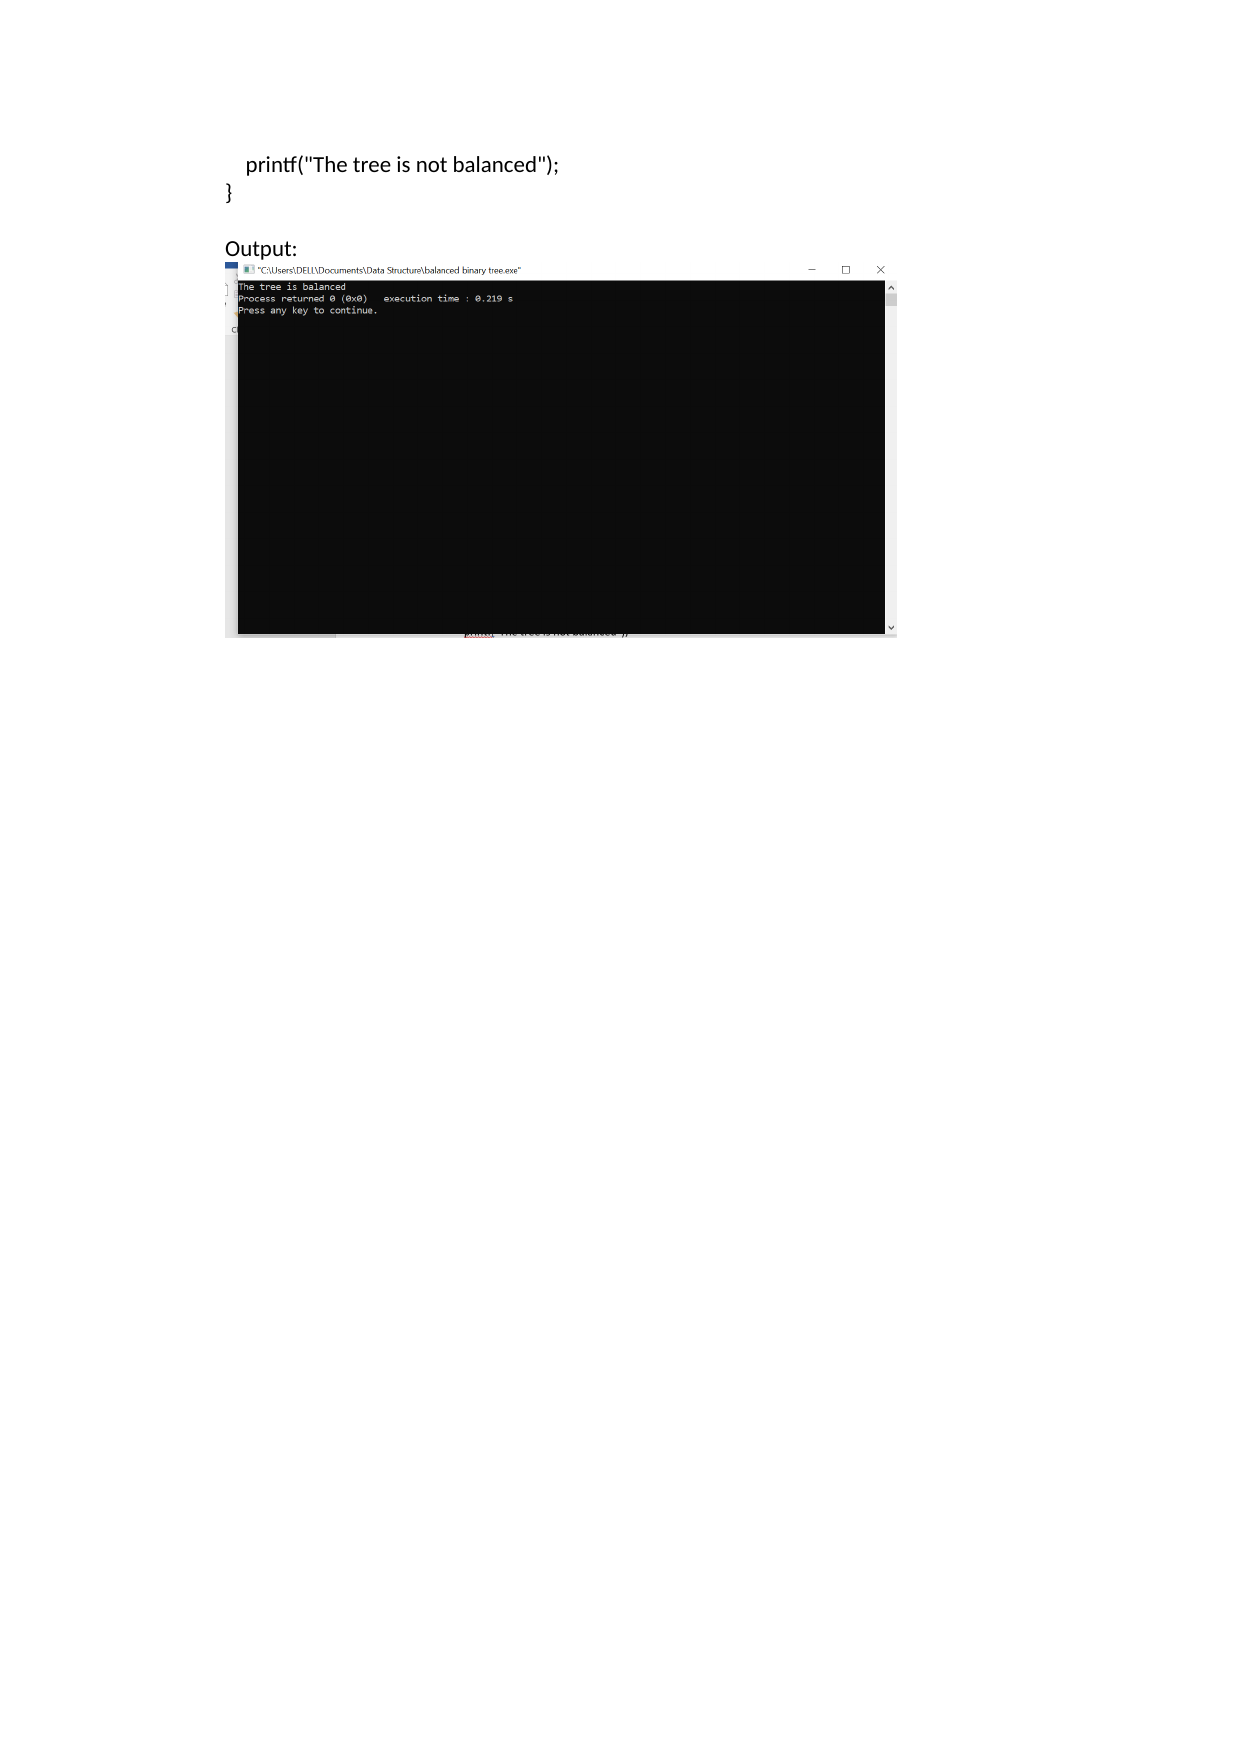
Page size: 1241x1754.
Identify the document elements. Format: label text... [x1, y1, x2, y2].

list } [225, 178, 1090, 206]
picture [225, 262, 897, 638]
list Output: [225, 234, 1090, 262]
list printf("The tree is not balanced"); [225, 150, 1090, 178]
